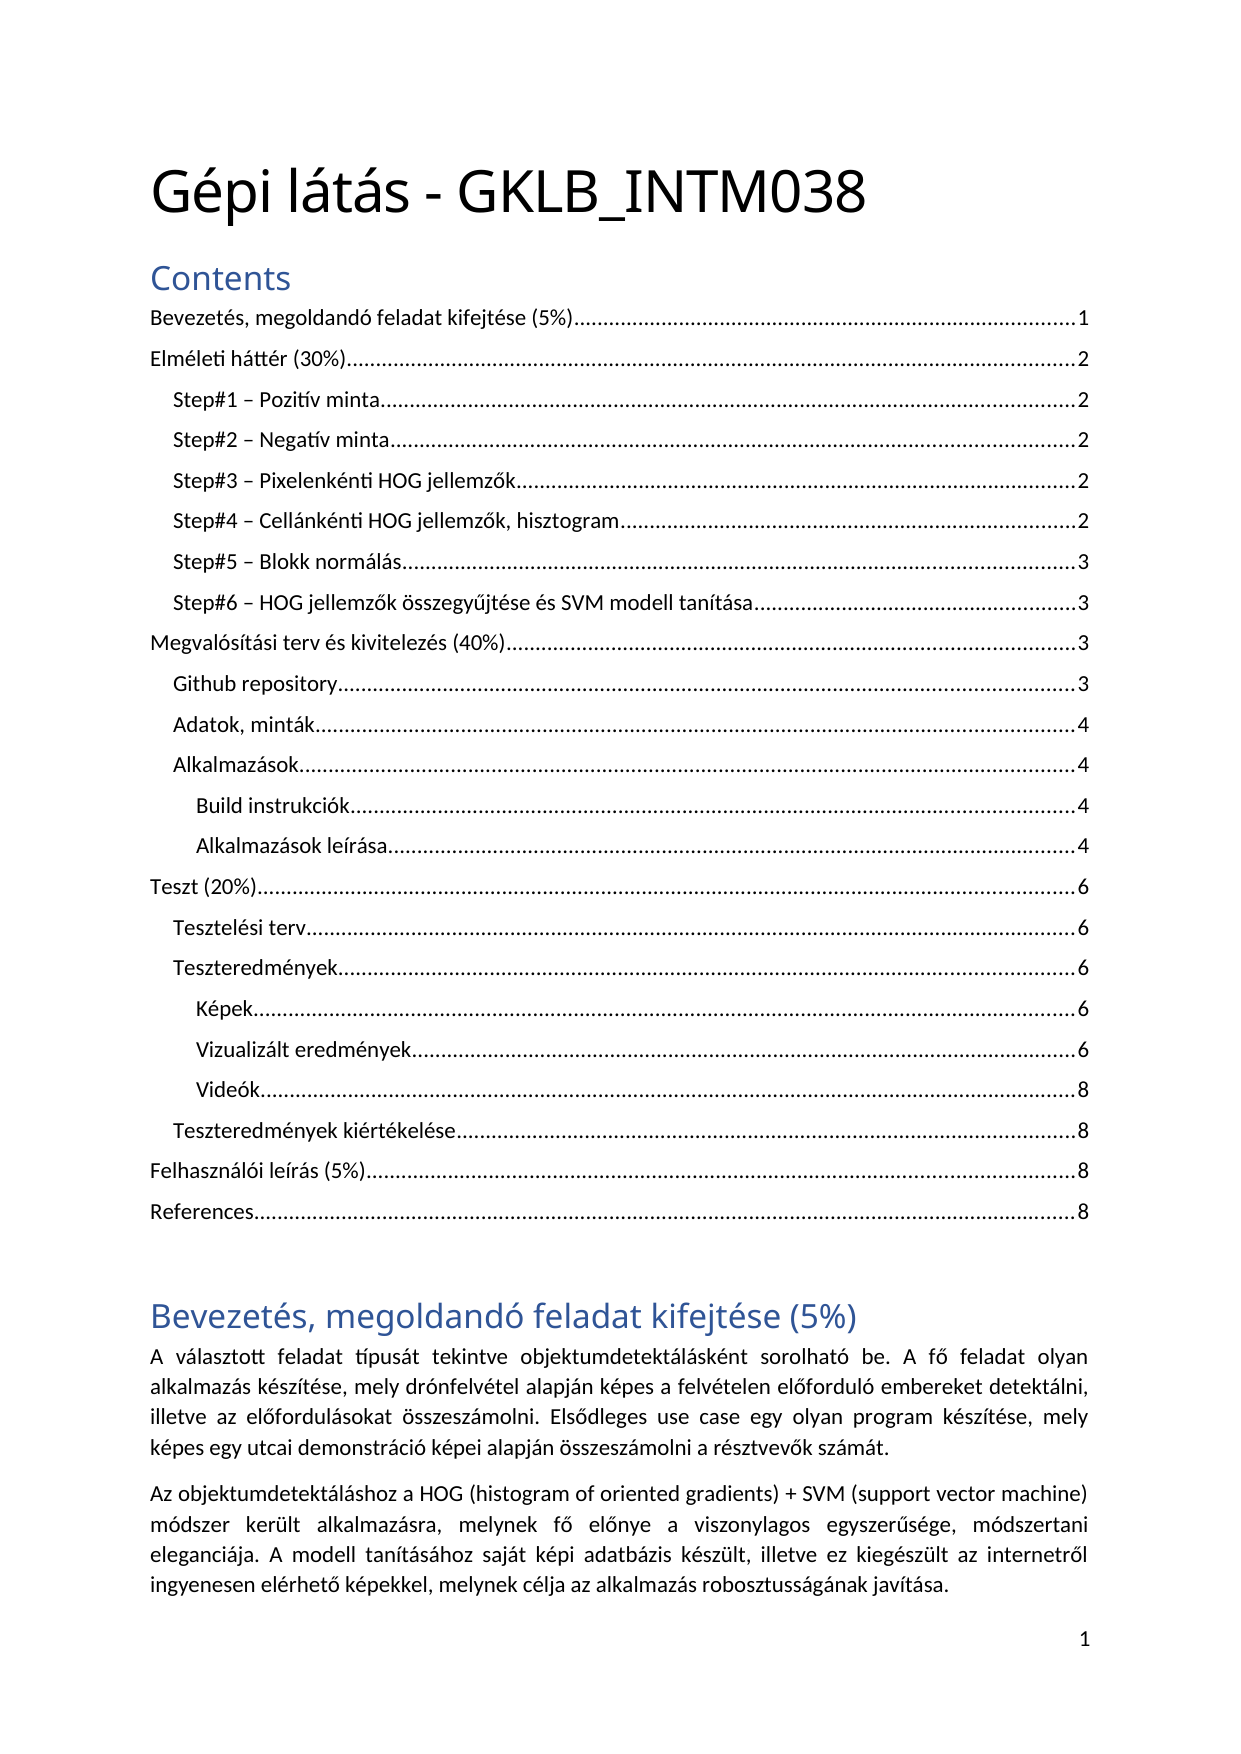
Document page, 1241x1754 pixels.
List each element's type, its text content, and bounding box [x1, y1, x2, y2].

title Gépi látás - GKLB_INTM038 [150, 150, 1090, 229]
subtitle Bevezetés, megoldandó feladat kifejtése (5%) [150, 1293, 1090, 1338]
text A választott feladat típusát tekintve objektumdetektálásként sorolható be. A fő feladat olyan alkalmazás készítése, mely drónfelvétel alapján képes a felvételen előforduló embereket detektálni, illetve az előfordulásokat összeszámolni. Elsődleges use case egy olyan program készítése, mely képes egy utcai demonstráció képei alapján összeszámolni a résztvevők számát. [150, 1342, 1090, 1461]
text Az objektumdetektáláshoz a HOG (histogram of oriented gradients) + SVM (support vector machine) módszer került alkalmazásra, melynek fő előnye a viszonylagos egyszerűsége, módszertani eleganciája. A modell tanításához saját képi adatbázis készült, illetve ez kiegészült az internetről ingyenesen elérhető képekkel, melynek célja az alkalmazás robosztusságának javítása. [150, 1479, 1090, 1598]
